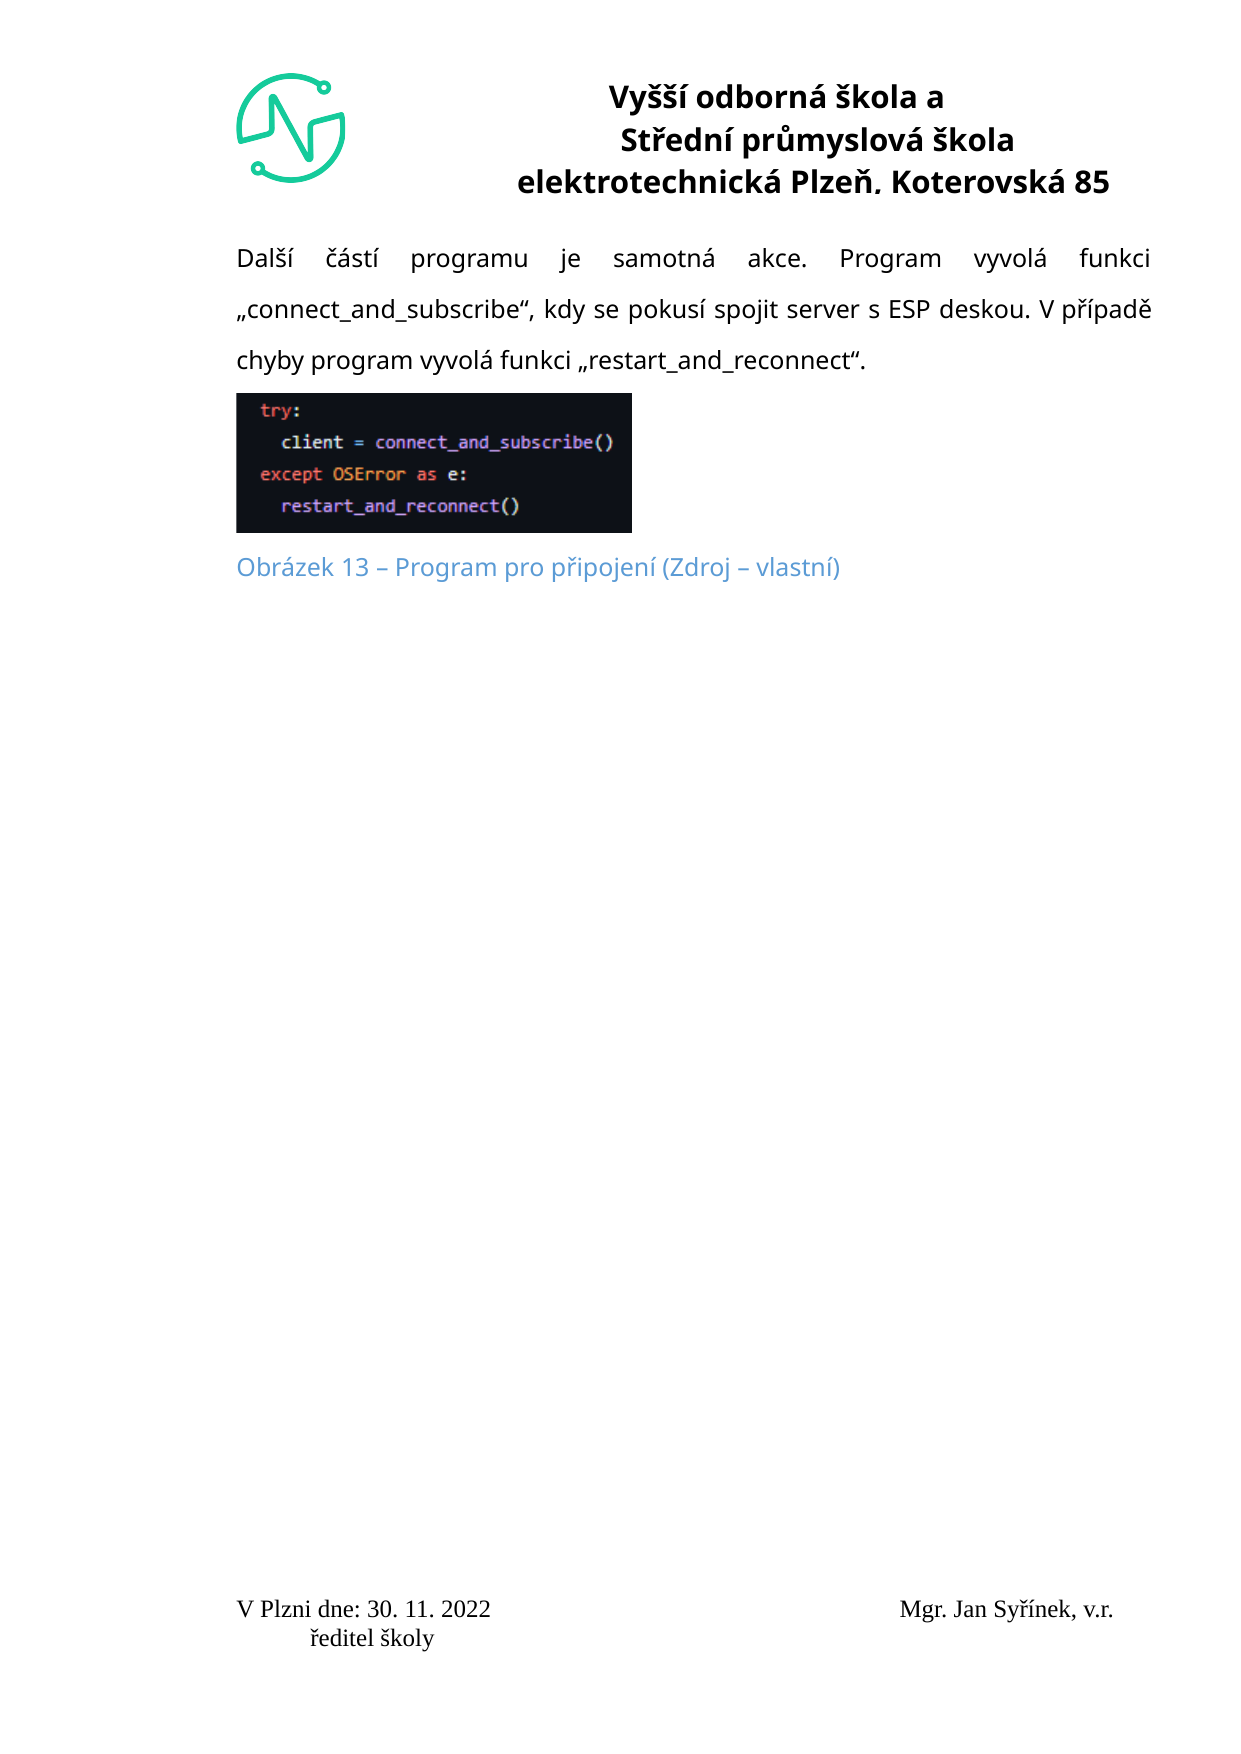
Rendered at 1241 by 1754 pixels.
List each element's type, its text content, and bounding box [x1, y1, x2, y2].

text Obrázek – Program pro připojení (Zdroj – vlastní) [236, 549, 1152, 583]
picture [236, 393, 632, 533]
text Další částí programu je samotná akce. Program vyvolá funkci „connect_and_subscribe“, kdy se pokusí spojit server s ESP deskou. V případě chyby program vyvolá funkci „restart_and_reconnect“. [236, 241, 1152, 377]
picture [236, 73, 346, 183]
